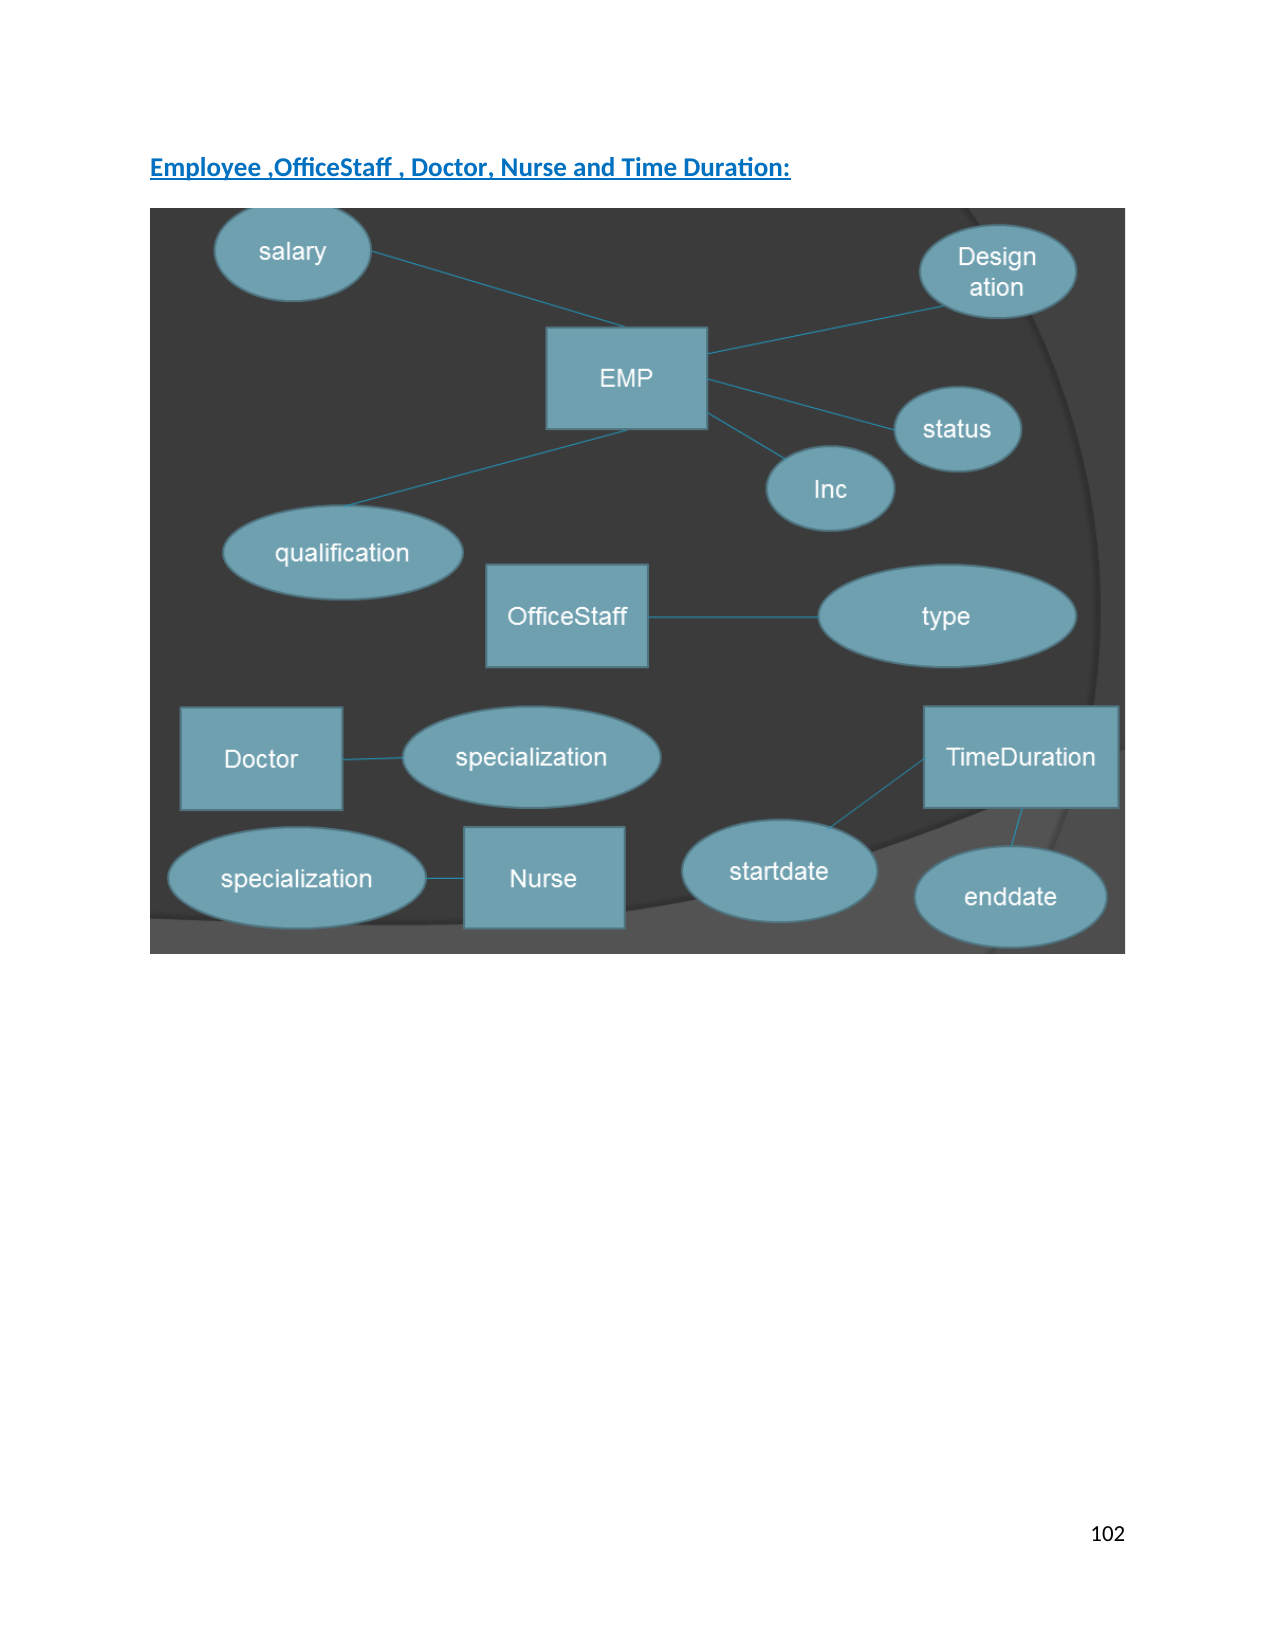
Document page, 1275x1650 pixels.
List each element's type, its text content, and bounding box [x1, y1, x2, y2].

text Employee ,OfficeStaff , Doctor, Nurse and Time Duration: [150, 150, 1125, 183]
picture [150, 208, 1125, 954]
